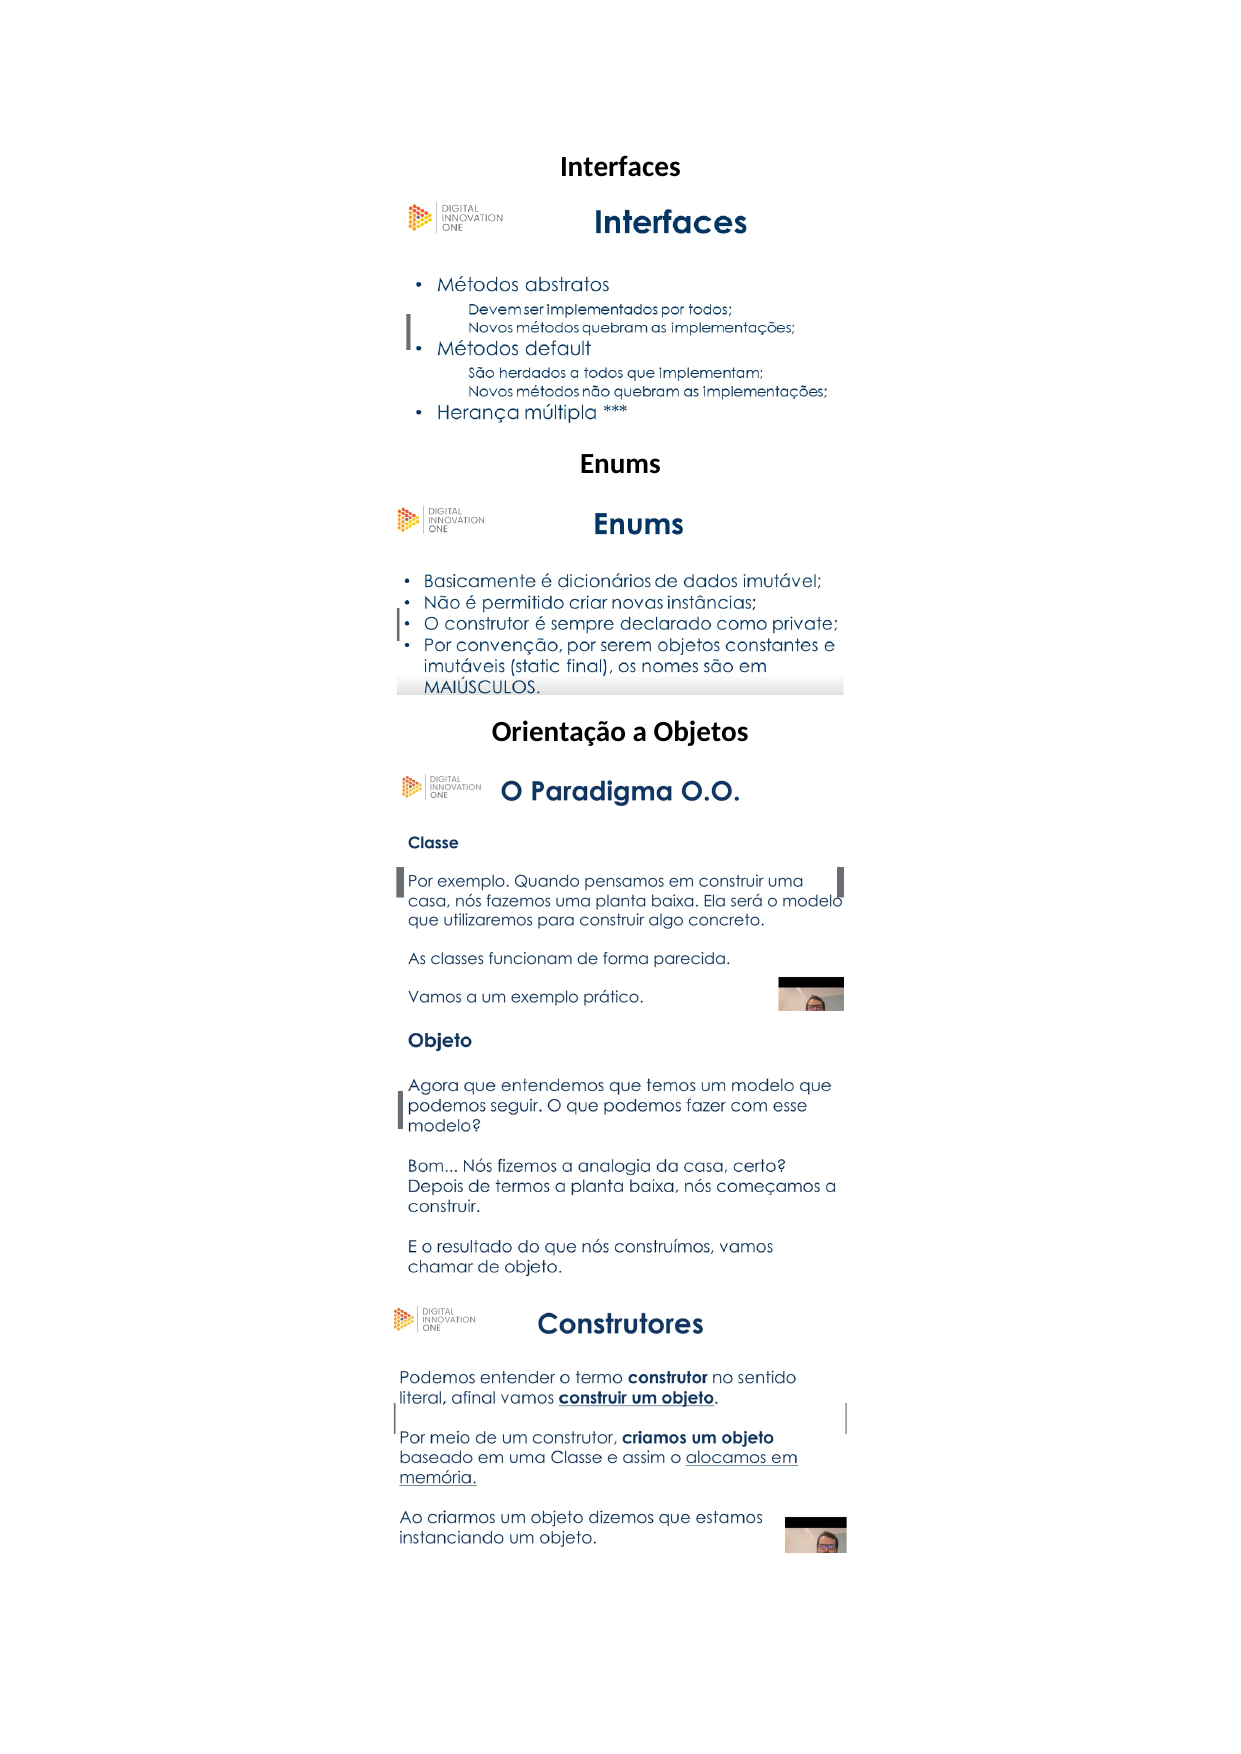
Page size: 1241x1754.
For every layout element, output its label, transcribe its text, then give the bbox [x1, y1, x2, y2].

text Enums [177, 445, 1063, 481]
picture [396, 500, 844, 695]
text Interfaces [177, 148, 1063, 183]
picture [406, 202, 834, 427]
picture [393, 1301, 847, 1553]
picture [397, 1028, 843, 1283]
text Orientação a Objetos [177, 713, 1063, 749]
picture [396, 768, 844, 1011]
